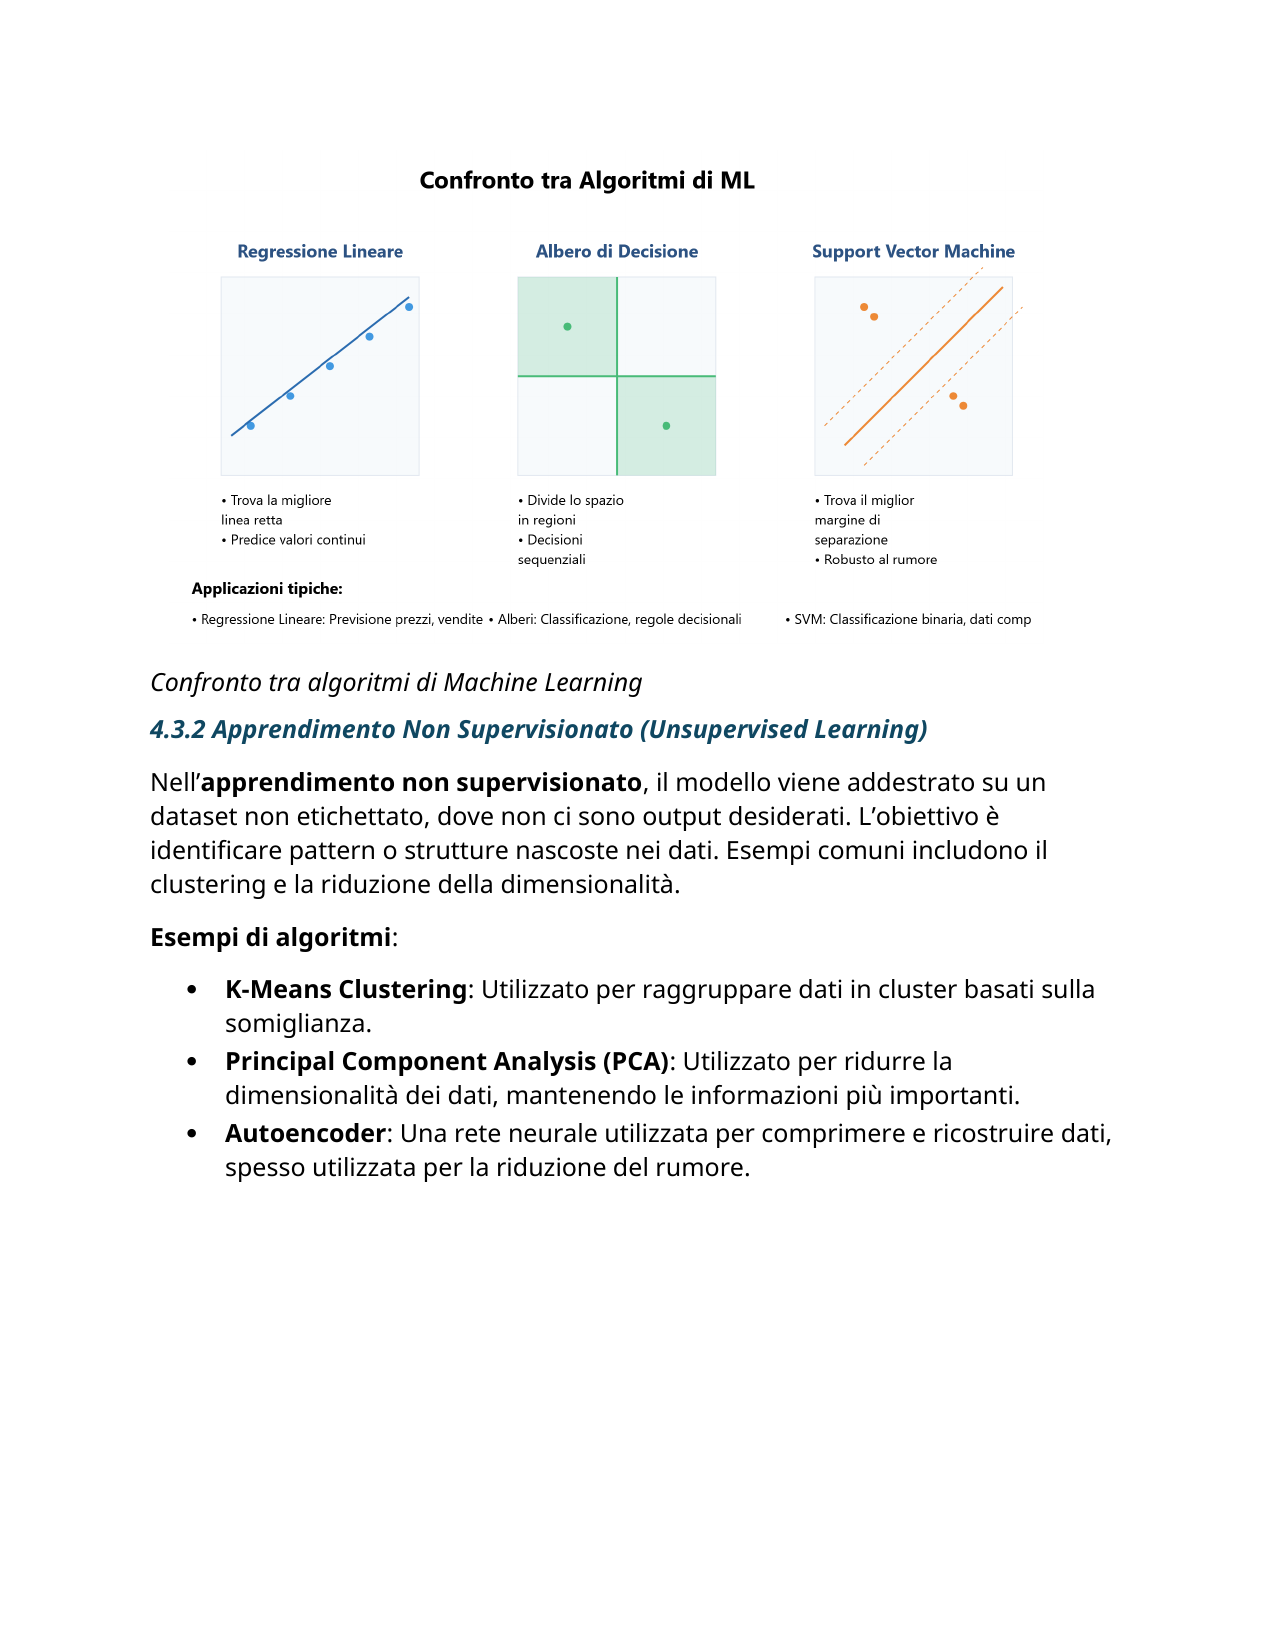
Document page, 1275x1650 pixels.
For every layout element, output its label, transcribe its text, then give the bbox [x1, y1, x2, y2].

text Nell’apprendimento non supervisionato, il modello viene addestrato su un dataset non etichettato, dove non ci sono output desiderati. L’obiettivo è identificare pattern o strutture nascoste nei dati. Esempi comuni includono il clustering e la riduzione della dimensionalità. [150, 764, 1125, 900]
text Esempi di algoritmi: [150, 919, 1125, 953]
list K-Means Clustering: Utilizzato per raggruppare dati in cluster basati sulla somiglianza. [187, 972, 1125, 1040]
subtitle 4.3.2 Apprendimento Non Supervisionato (Unsupervised Learning) [150, 711, 1125, 745]
text Confronto tra algoritmi di Machine Learning [150, 665, 1125, 699]
list Autoencoder: Una rete neurale utilizzata per comprimere e ricostruire dati, spesso utilizzata per la riduzione del rumore. [187, 1116, 1125, 1184]
picture [168, 150, 1044, 644]
list Principal Component Analysis (PCA): Utilizzato per ridurre la dimensionalità dei dati, mantenendo le informazioni più importanti. [187, 1044, 1125, 1112]
